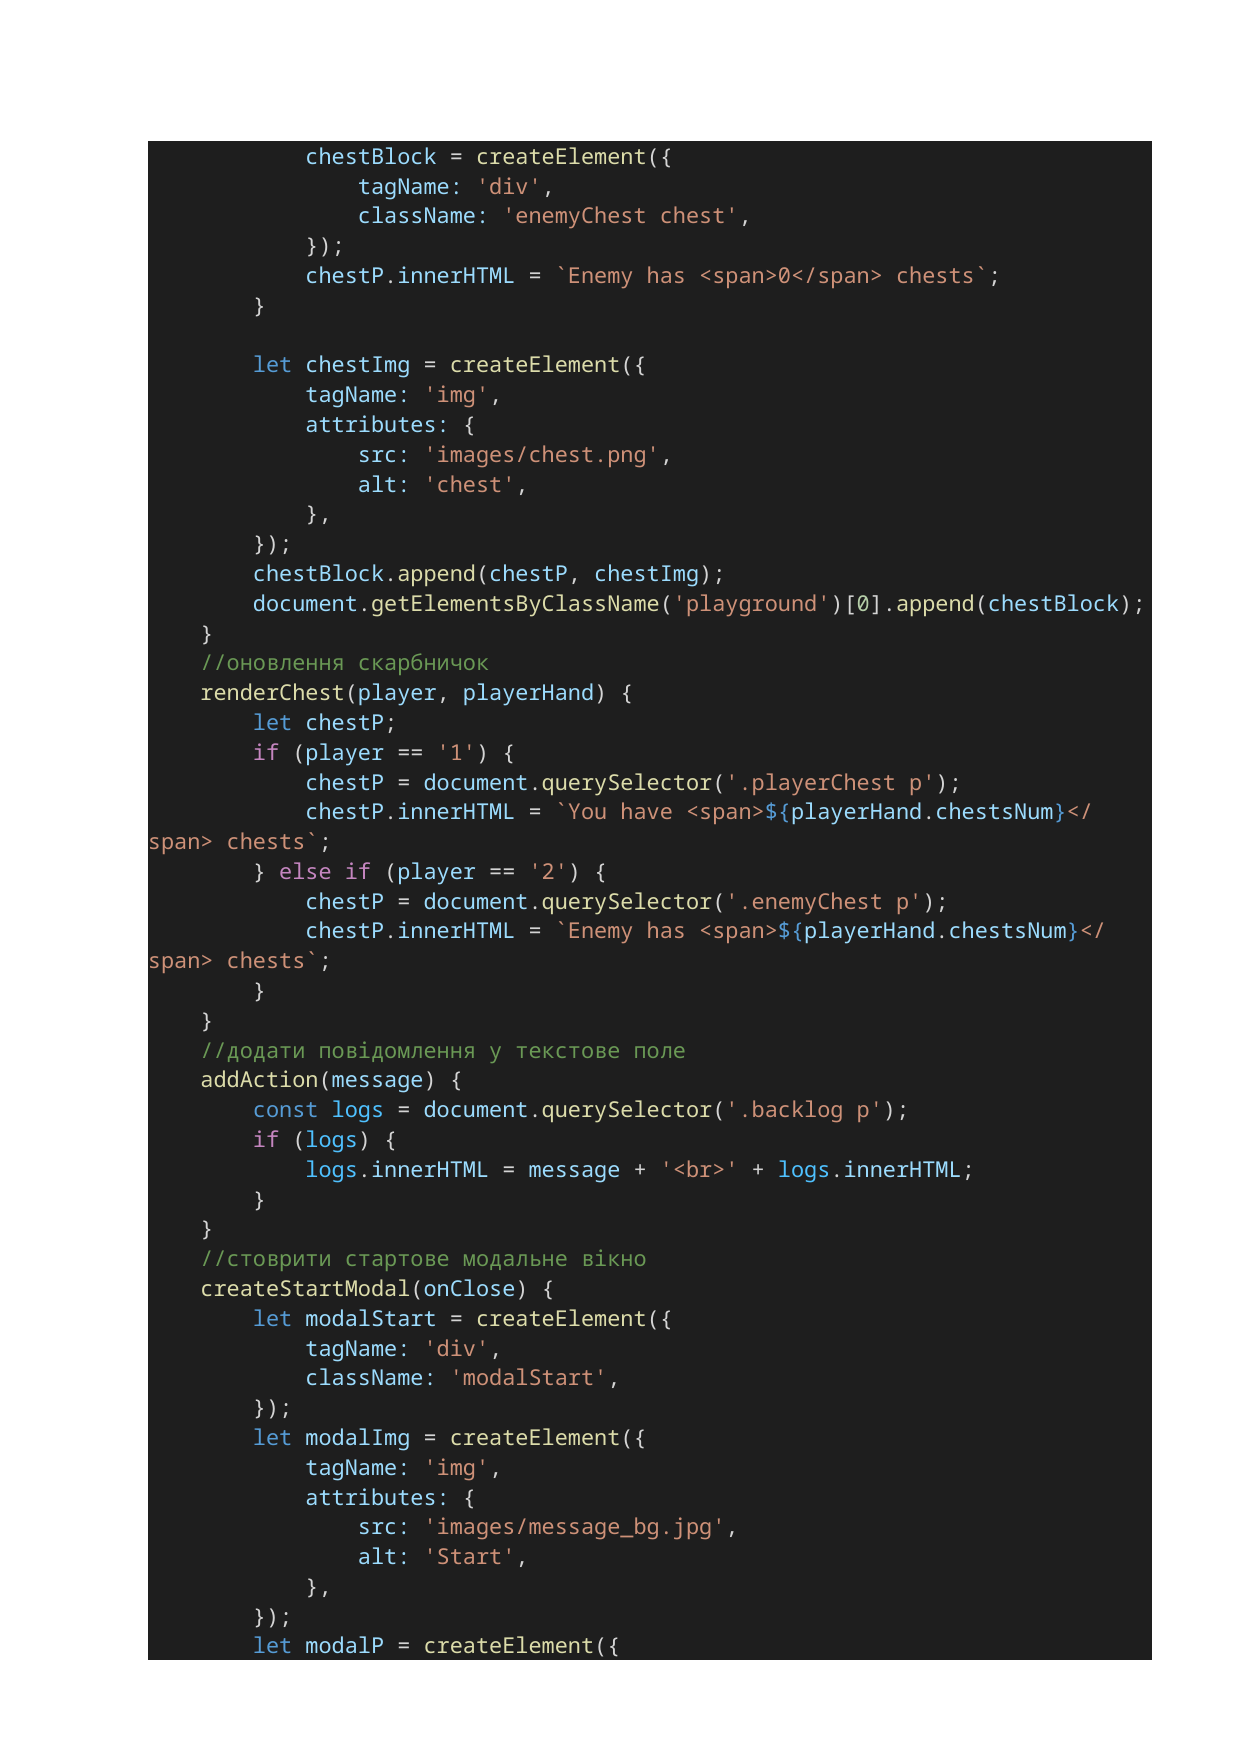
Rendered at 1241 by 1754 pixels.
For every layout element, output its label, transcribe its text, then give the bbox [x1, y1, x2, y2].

text chestBlock.append(chestP, chestImg); [148, 558, 1152, 588]
text } [148, 290, 1152, 320]
text } else if (player == '2') { [148, 856, 1152, 886]
text addAction(message) { [148, 1064, 1152, 1094]
text }, [148, 1571, 1152, 1601]
text } [148, 1213, 1152, 1243]
text }); [148, 528, 1152, 558]
text renderChest(player, playerHand) { [148, 677, 1152, 707]
text const logs = document.querySelector('.backlog p'); [148, 1094, 1152, 1124]
text }, [148, 498, 1152, 528]
text chestP = document.querySelector('.playerChest p'); [148, 767, 1152, 796]
text chestP.innerHTML = `You have <span>${playerHand.chestsNum}</span> chests`; [148, 796, 1152, 856]
text chestP = document.querySelector('.enemyChest p'); [148, 886, 1152, 916]
text let modalStart = createElement({ [148, 1303, 1152, 1333]
text let modalImg = createElement({ [148, 1422, 1152, 1452]
text document.getElementsByClassName('playground')[0].append(chestBlock); [148, 588, 1152, 618]
text } [148, 975, 1152, 1005]
text src: 'images/chest.png', [148, 439, 1152, 469]
text attributes: { [148, 409, 1152, 439]
text let chestP; [148, 707, 1152, 737]
text }); [148, 1601, 1152, 1631]
text tagName: 'img', [148, 1452, 1152, 1482]
text } [148, 1005, 1152, 1035]
text attributes: { [148, 1482, 1152, 1511]
text if (player == '1') { [148, 737, 1152, 767]
text //оновлення скарбничок [148, 647, 1152, 677]
text }); [148, 1392, 1152, 1422]
text alt: 'Start', [148, 1541, 1152, 1571]
text }); [148, 230, 1152, 260]
text if (logs) { [148, 1124, 1152, 1154]
text src: 'images/message_bg.jpg', [148, 1511, 1152, 1541]
text className: 'modalStart', [148, 1362, 1152, 1392]
text } [148, 1184, 1152, 1213]
text //додати повідомлення у текстове поле [148, 1035, 1152, 1064]
text chestP.innerHTML = `Enemy has <span>${playerHand.chestsNum}</span> chests`; [148, 916, 1152, 975]
text alt: 'chest', [148, 469, 1152, 498]
text chestP.innerHTML = `Enemy has <span>0</span> chests`; [148, 260, 1152, 290]
text tagName: 'div', [148, 171, 1152, 201]
text createStartModal(onClose) { [148, 1273, 1152, 1303]
text //стоврити стартове модальне вікно [148, 1243, 1152, 1273]
text } [148, 618, 1152, 647]
text tagName: 'div', [148, 1333, 1152, 1362]
text let modalP = createElement({ [148, 1631, 1152, 1660]
text className: 'enemyChest chest', [148, 201, 1152, 230]
text logs.innerHTML = message + '<br>' + logs.innerHTML; [148, 1154, 1152, 1184]
text chestBlock = createElement({ [148, 141, 1152, 171]
text let chestImg = createElement({ [148, 349, 1152, 379]
text tagName: 'img', [148, 379, 1152, 409]
